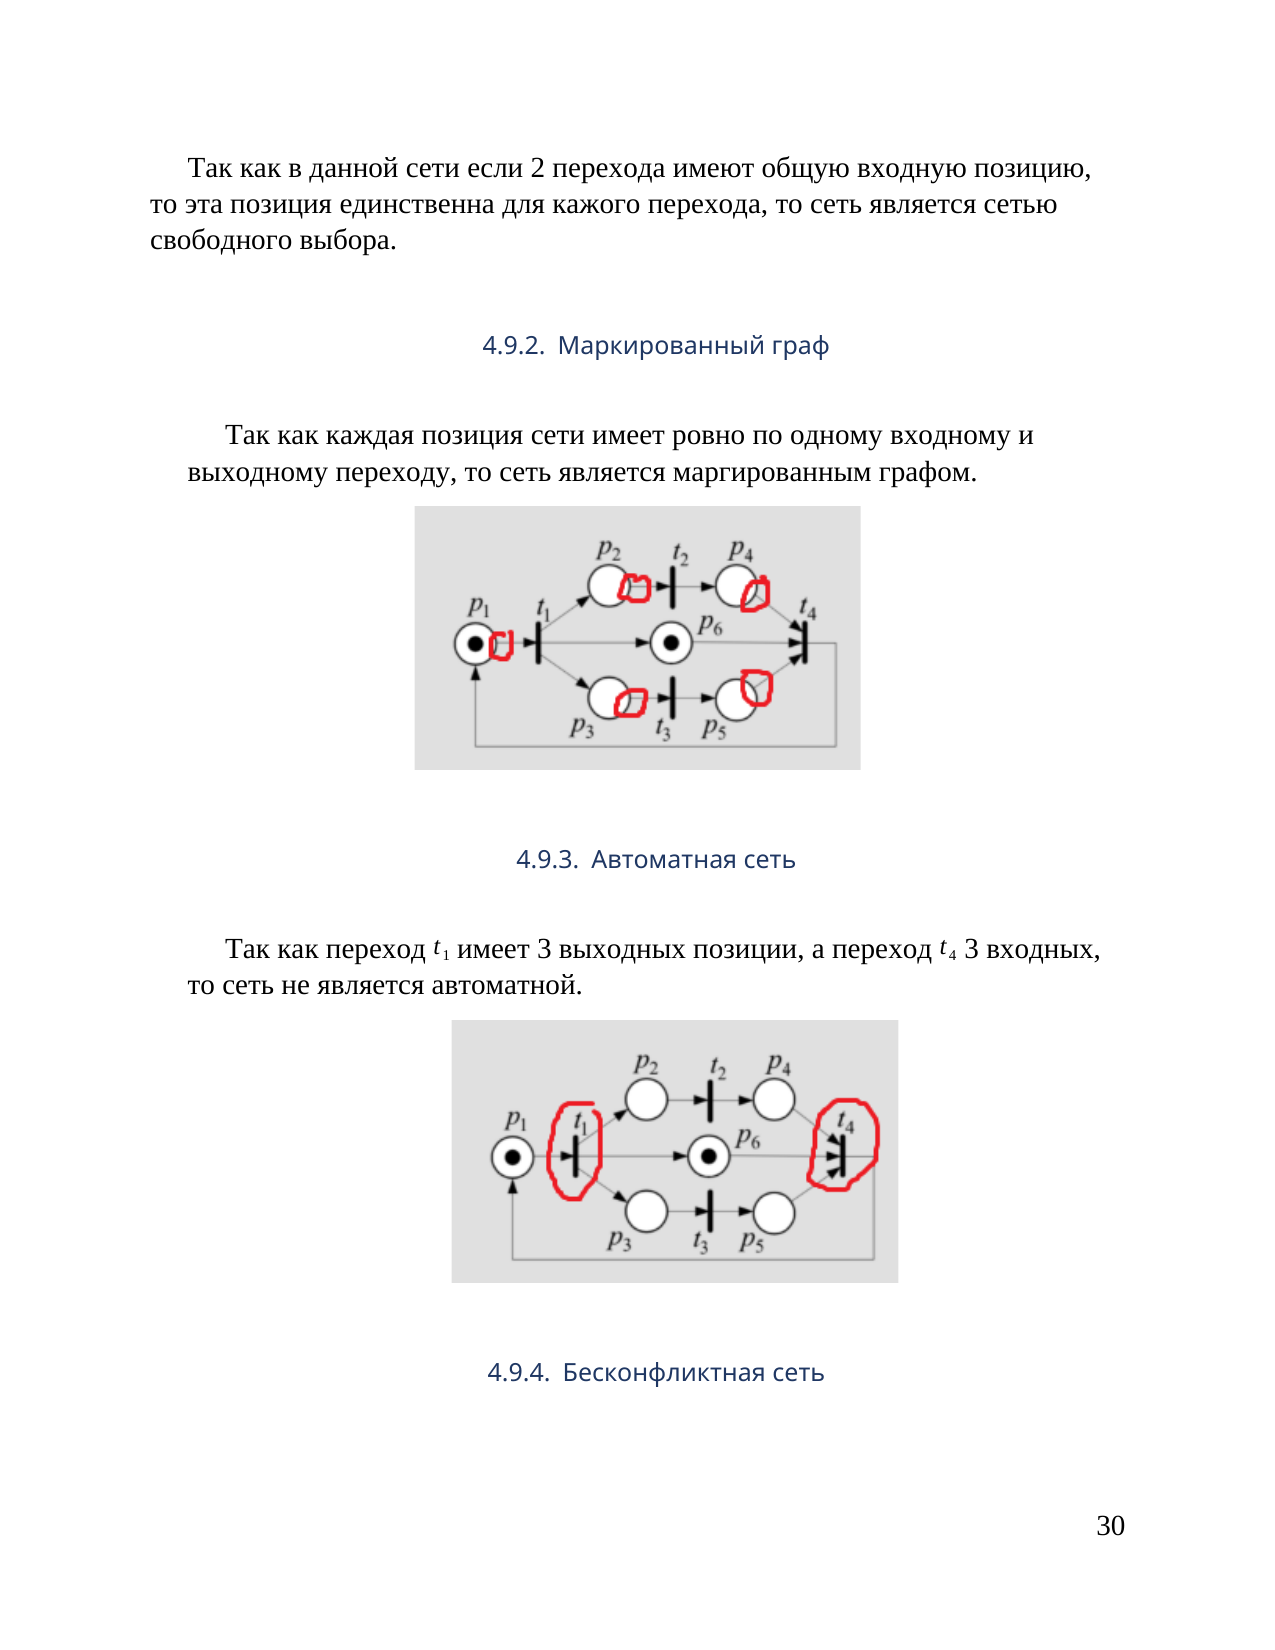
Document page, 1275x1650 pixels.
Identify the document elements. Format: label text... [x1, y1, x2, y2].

picture [451, 1020, 899, 1283]
subtitle Маркированный граф [187, 328, 1125, 362]
text Так как в данной сети если 2 перехода имеют общую входную позицию, то эта позиция единственна для кажого перехода, то сеть является сетью свободного выбора. [150, 150, 1125, 256]
text Так как каждая позиция сети имеет ровно по одному входному и выходному переходу, то сеть является маргированным графом. [187, 417, 1125, 487]
subtitle Бесконфликтная сеть [187, 1355, 1125, 1389]
picture [414, 506, 861, 770]
subtitle Автоматная сеть [187, 842, 1125, 876]
text Так как переход имеет 3 выходных позиции, а переход 3 входных, то сеть не является автоматной. [187, 931, 1125, 1001]
